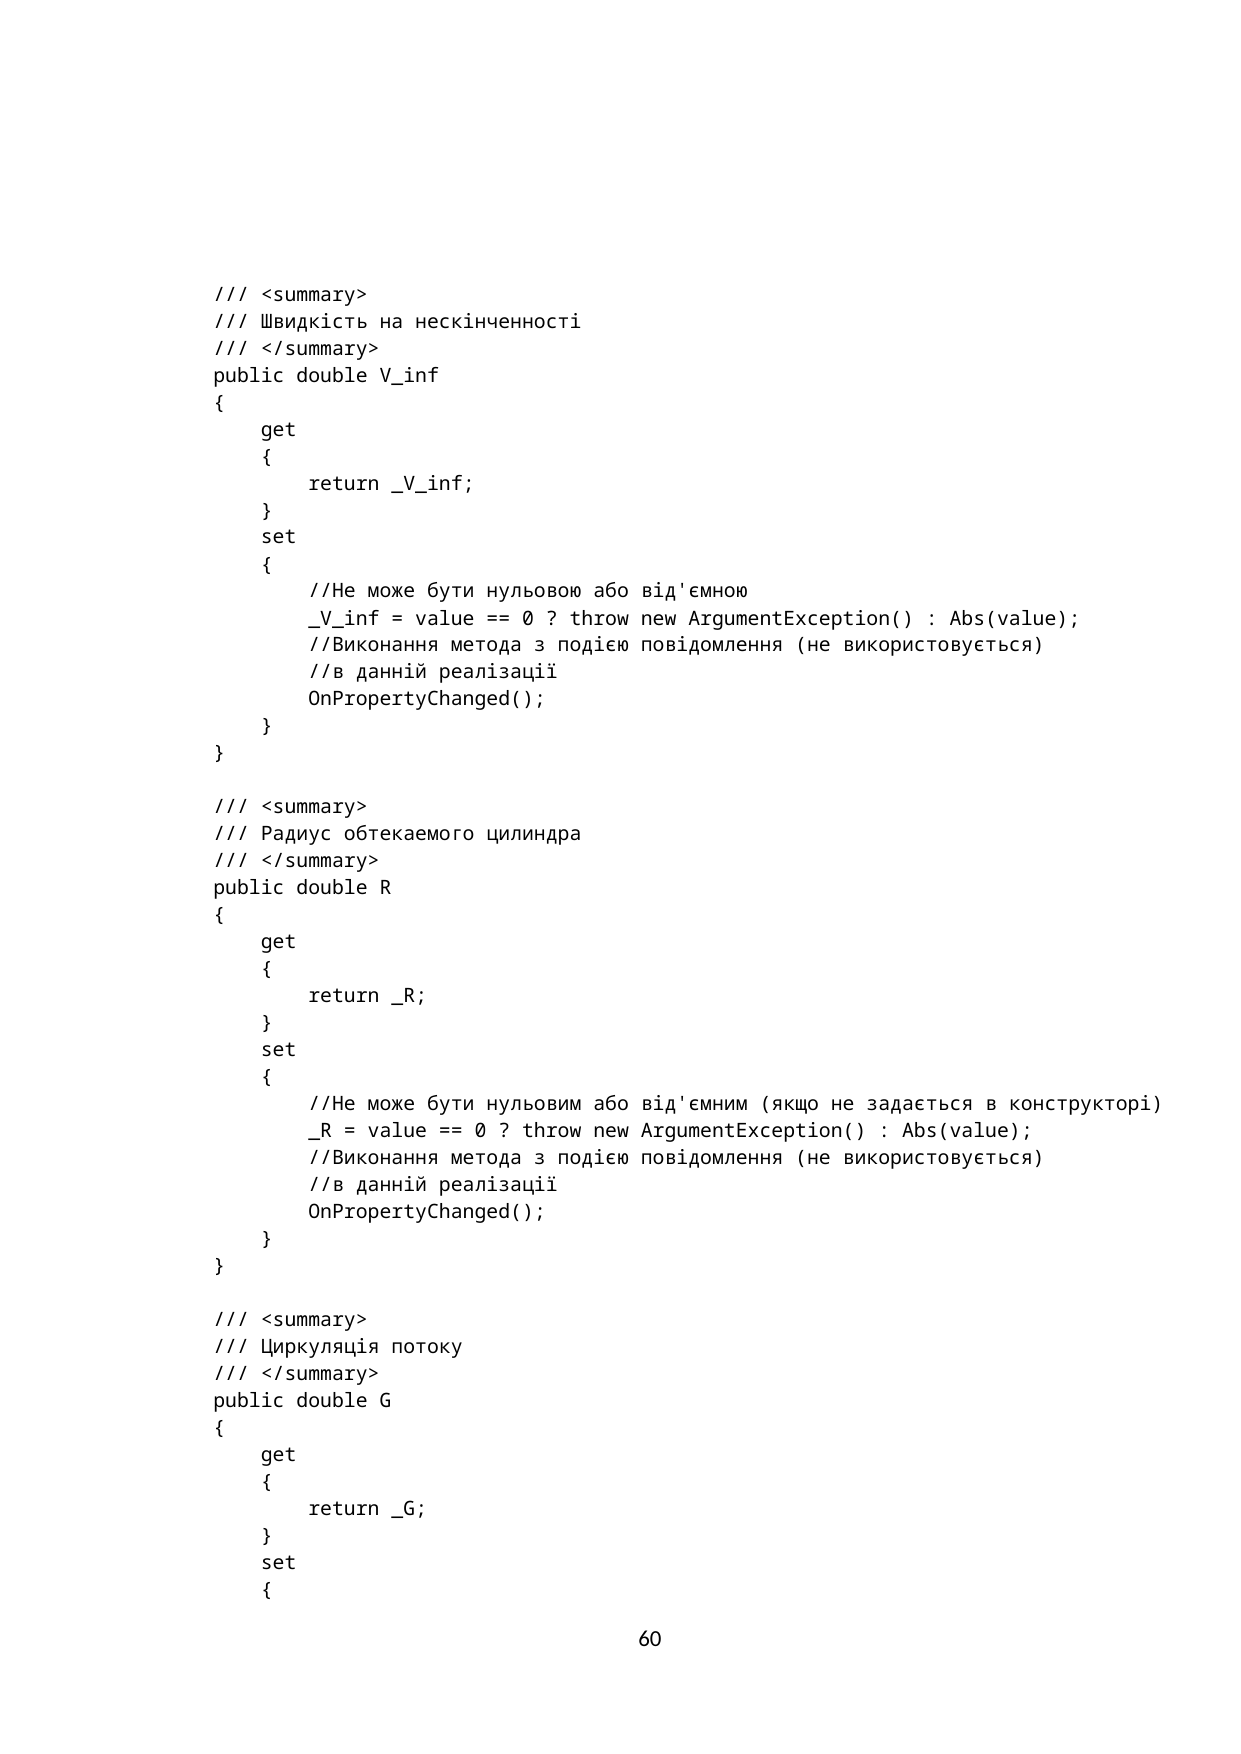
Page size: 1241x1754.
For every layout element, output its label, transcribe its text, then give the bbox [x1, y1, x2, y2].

text { [118, 954, 1181, 981]
text set [118, 1548, 1181, 1575]
text { [118, 442, 1181, 469]
text OnPropertyChanged(); [118, 1197, 1181, 1224]
text /// <summary> [118, 1305, 1181, 1332]
text /// Швидкість на нескінченності [118, 307, 1181, 334]
text { [118, 1413, 1181, 1440]
text OnPropertyChanged(); [118, 685, 1181, 712]
text /// <summary> [118, 280, 1181, 307]
text //в данній реалізації [118, 658, 1181, 685]
text public double R [118, 873, 1181, 901]
text /// </summary> [118, 334, 1181, 361]
text public double G [118, 1386, 1181, 1413]
text } [118, 1251, 1181, 1278]
text { [118, 1062, 1181, 1089]
text } [118, 1224, 1181, 1251]
text } [118, 496, 1181, 523]
text _V_inf = value == 0 ? throw new ArgumentException() : Abs(value); [118, 604, 1181, 631]
text /// <summary> [118, 793, 1181, 819]
text //Не може бути нульовим або від'ємним (якщо не задається в конструкторі) [118, 1089, 1181, 1116]
text get [118, 1440, 1181, 1467]
text /// </summary> [118, 1359, 1181, 1386]
text { [118, 1575, 1181, 1602]
text /// Радиус обтекаемого цилиндра [118, 819, 1181, 847]
text set [118, 1035, 1181, 1062]
text set [118, 523, 1181, 550]
text _R = value == 0 ? throw new ArgumentException() : Abs(value); [118, 1116, 1181, 1143]
text get [118, 415, 1181, 442]
text //в данній реалізації [118, 1170, 1181, 1197]
text { [118, 388, 1181, 415]
text /// Циркуляція потоку [118, 1332, 1181, 1359]
text get [118, 927, 1181, 954]
text //Виконання метода з подією повідомлення (не використовується) [118, 1143, 1181, 1170]
text { [118, 550, 1181, 577]
text return _R; [118, 981, 1181, 1008]
text /// </summary> [118, 847, 1181, 873]
text } [118, 1521, 1181, 1548]
text } [118, 739, 1181, 766]
text public double V_inf [118, 361, 1181, 388]
text { [118, 1467, 1181, 1494]
text } [118, 1008, 1181, 1035]
text //Виконання метода з подією повідомлення (не використовується) [118, 631, 1181, 658]
text return _G; [118, 1494, 1181, 1521]
text } [118, 712, 1181, 739]
text { [118, 901, 1181, 927]
text return _V_inf; [118, 469, 1181, 496]
text //Не може бути нульовою або від'ємною [118, 577, 1181, 604]
